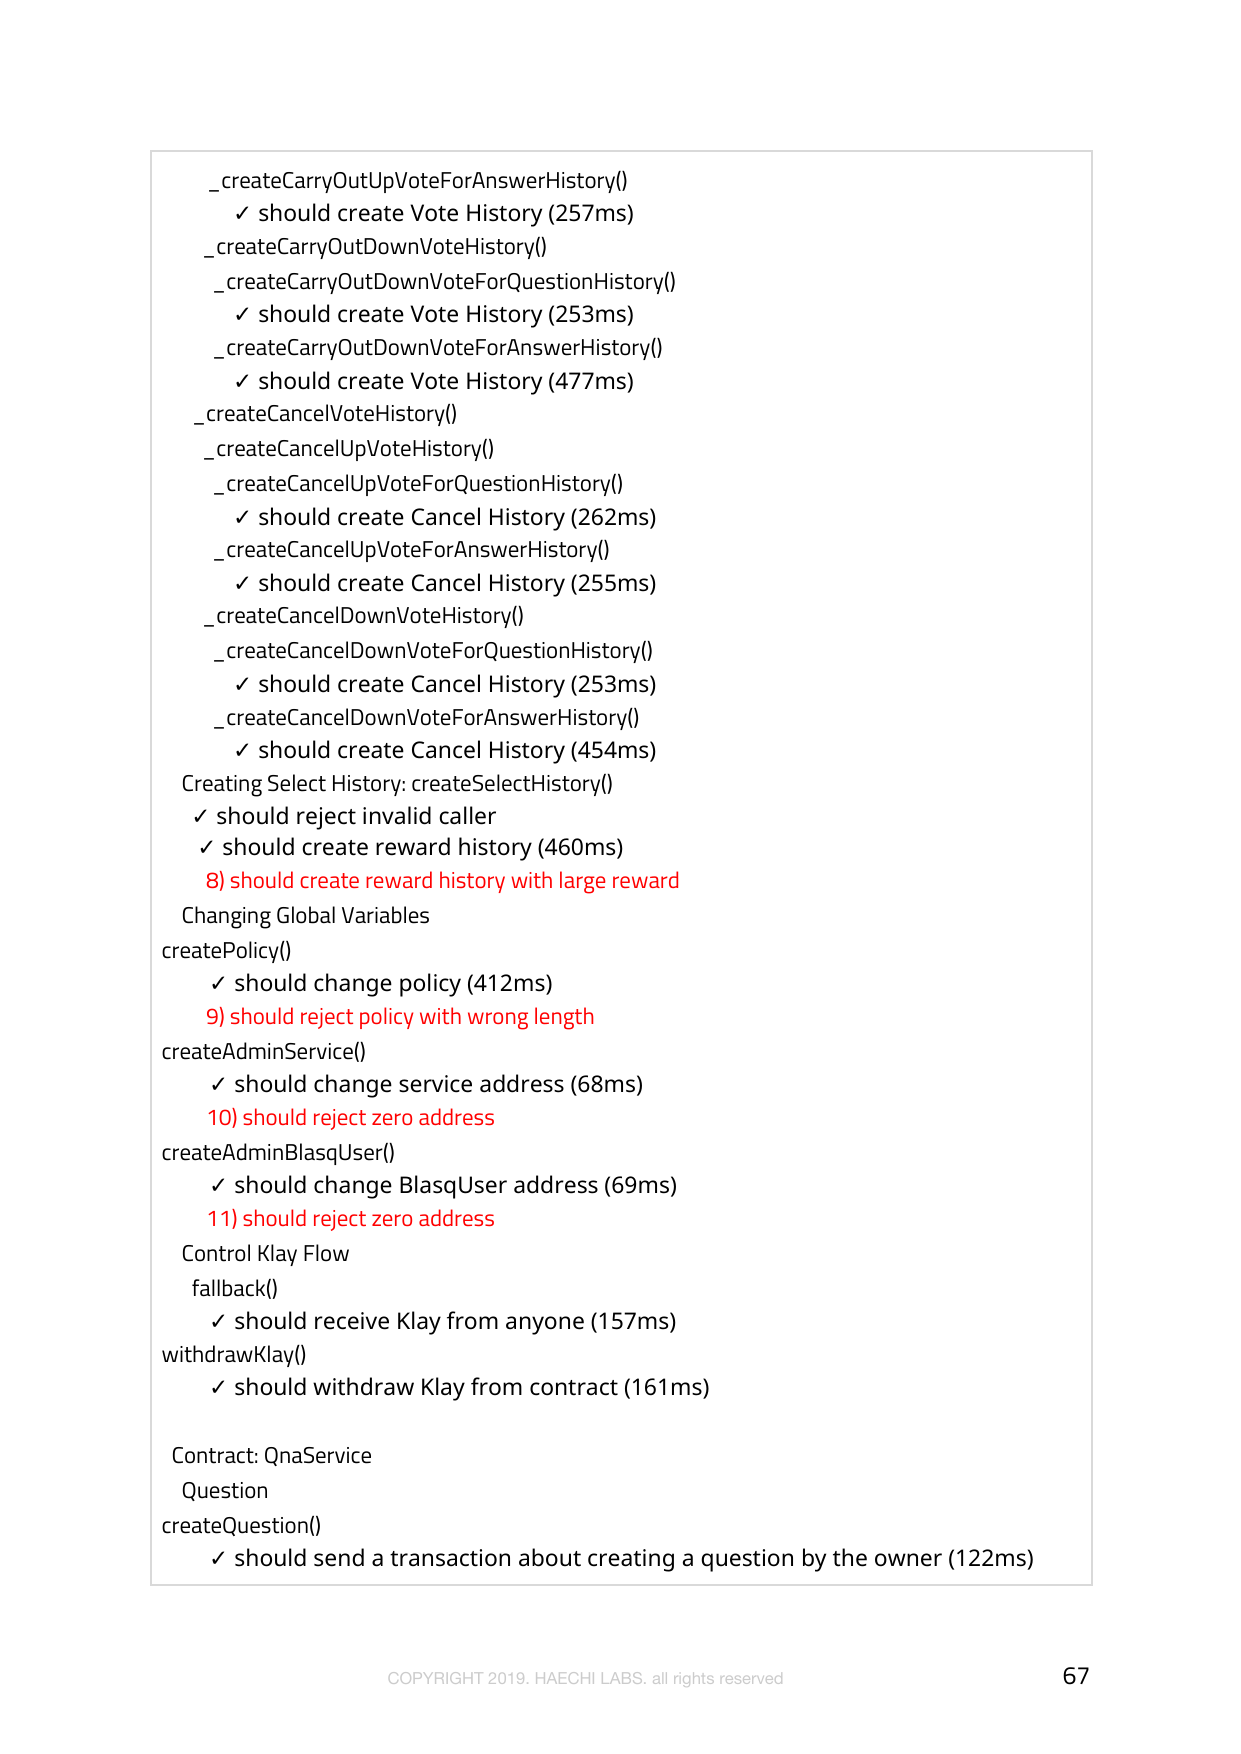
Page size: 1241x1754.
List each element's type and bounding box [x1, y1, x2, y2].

table_header [152, 152, 1091, 1584]
